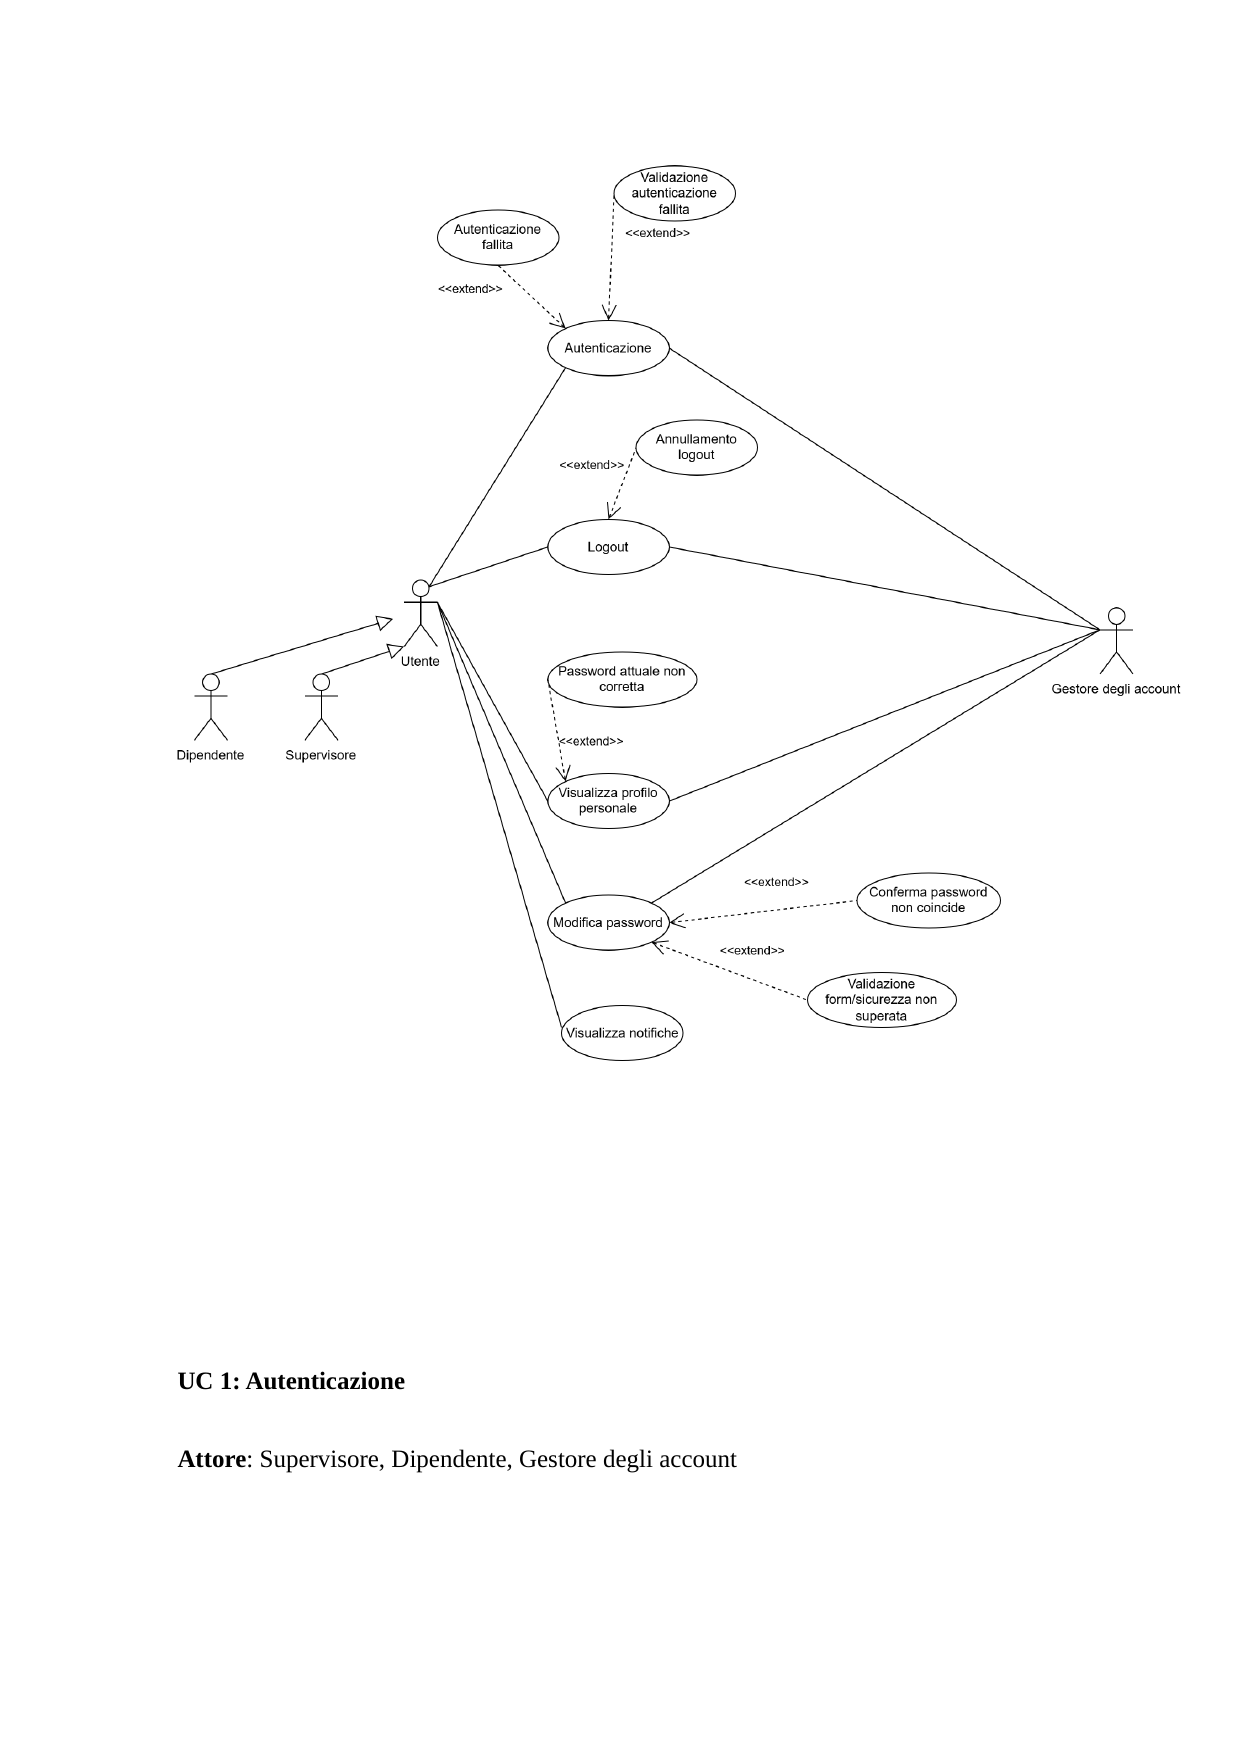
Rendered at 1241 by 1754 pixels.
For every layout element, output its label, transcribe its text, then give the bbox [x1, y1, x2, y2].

text Attore: Supervisore, Dipendente, Gestore degli account [177, 1444, 1122, 1473]
picture [177, 165, 1182, 1061]
text UC 1: Autenticazione [177, 1366, 1122, 1426]
